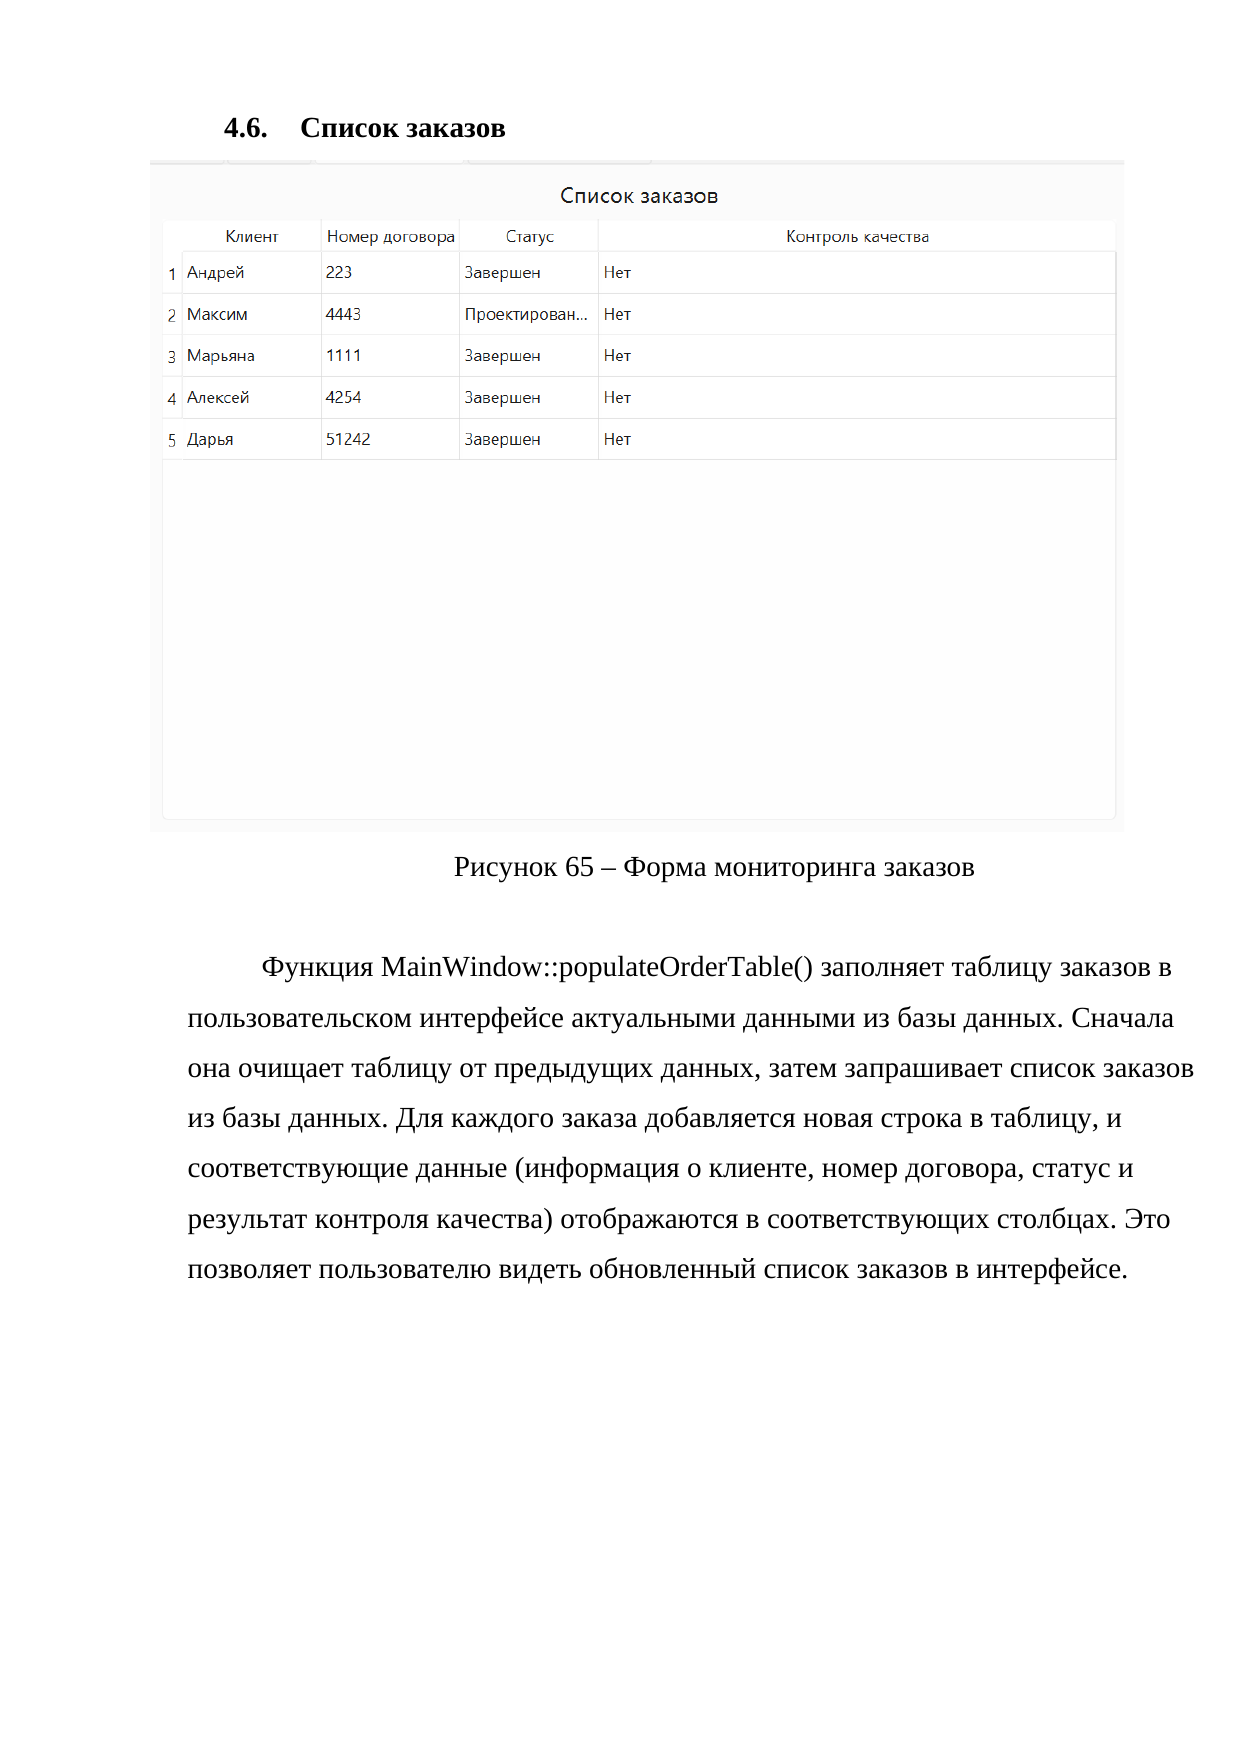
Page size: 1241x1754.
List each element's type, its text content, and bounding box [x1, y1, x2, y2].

text Функция MainWindow::populateOrderTable() заполняет таблицу заказов в пользовательском интерфейсе актуальными данными из базы данных. Сначала она очищает таблицу от предыдущих данных, затем запрашивает список заказов из базы данных. Для каждого заказа добавляется новая строка в таблицу, и соответствующие данные (информация о клиенте, номер договора, статус и результат контроля качества) отображаются в соответствующих столбцах. Это позволяет пользователю видеть обновленный список заказов в интерфейсе. [187, 949, 1205, 1285]
list Список заказов [150, 110, 1205, 144]
text Рисунок 65 – Форма мониторинга заказов [150, 849, 1205, 882]
picture [150, 160, 1125, 832]
